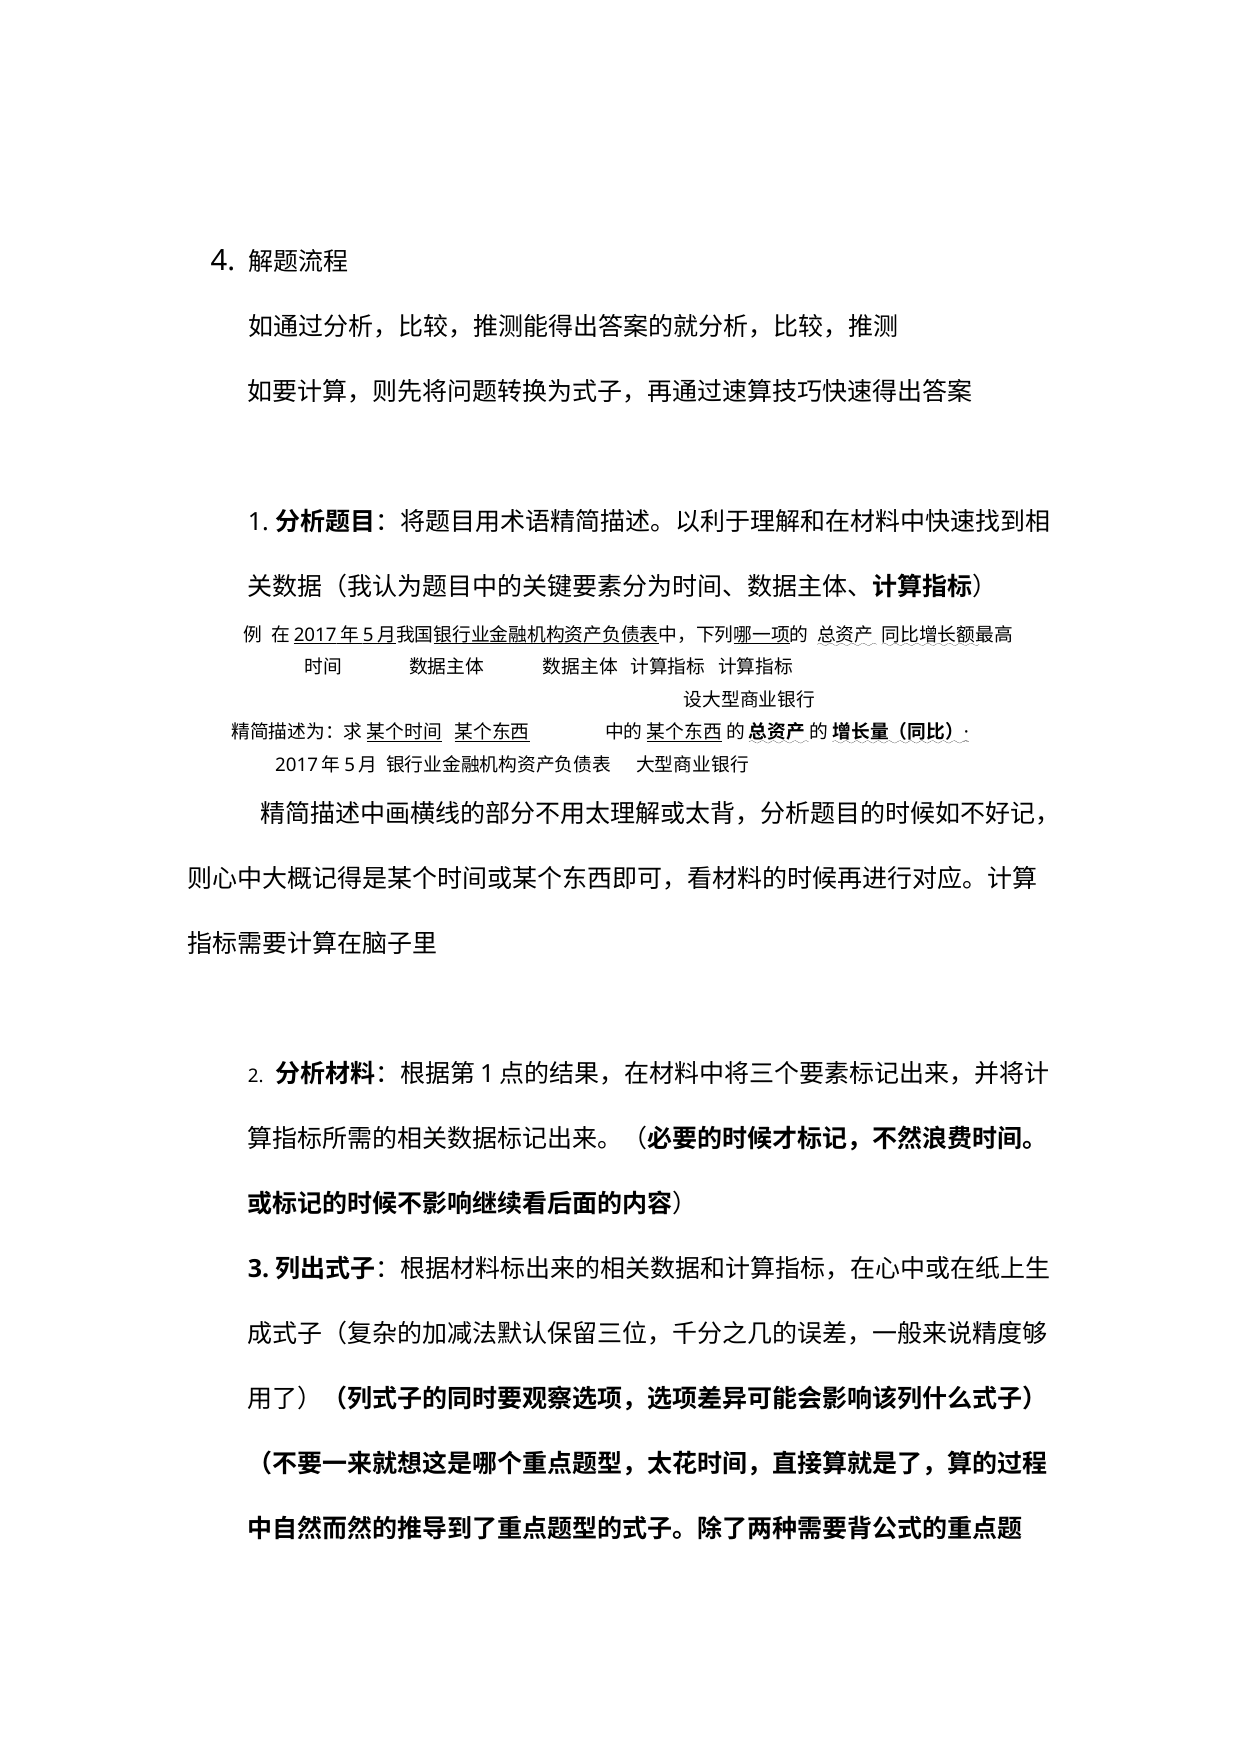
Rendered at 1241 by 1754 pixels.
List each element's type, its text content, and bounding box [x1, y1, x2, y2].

list 列出式子：根据材料标出来的相关数据和计算指标，在心中或在纸上生成式子（复杂的加减法默认保留三位，千分之几的误差，一般来说精度够用了）（列式子的同时要观察选项，选项差异可能会影响该列什么式子） [248, 1234, 1053, 1429]
list 精简描述中画横线的部分不用太理解或太背，分析题目的时候如不好记，则心中大概记得是某个时间或某个东西即可，看材料的时候再进行对应。计算指标需要计算在脑子里 [187, 779, 1053, 974]
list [248, 1429, 1053, 1559]
list 分析题目：将题目用术语精简描述。以利于理解和在材料中快速找到相关数据（我认为题目中的关键要素分为时间、数据主体、计算指标） [248, 487, 1053, 617]
list 分析材料：根据第1点的结果，在材料中将三个要素标记出来，并将计算指标所需的相关数据标记出来。（必要的时候才标记，不然浪费时间。或标记的时候不影响继续看后面的内容） [248, 1039, 1053, 1234]
list 设大型商业银行 [625, 682, 1053, 714]
list 精简描述为：求 某个时间 某个东西 中的 某个东西 的 总资产 的 增长量（同比）· 2017年5月 银行业金融机构资产负债表 大型商业银行 [187, 714, 1053, 779]
list 如通过分析，比较，推测能得出答案的就分析，比较，推测 [248, 292, 1053, 357]
list 解题流程 [210, 227, 1053, 292]
list 例 在2017年5月我国银行业金融机构资产负债表中，下列哪一项的 总资产 同比增长额最高 [187, 617, 1053, 649]
list 时间 数据主体 数据主体 计算指标 计算指标 [231, 649, 1053, 682]
list 如要计算，则先将问题转换为式子，再通过速算技巧快速得出答案 [248, 357, 1053, 422]
